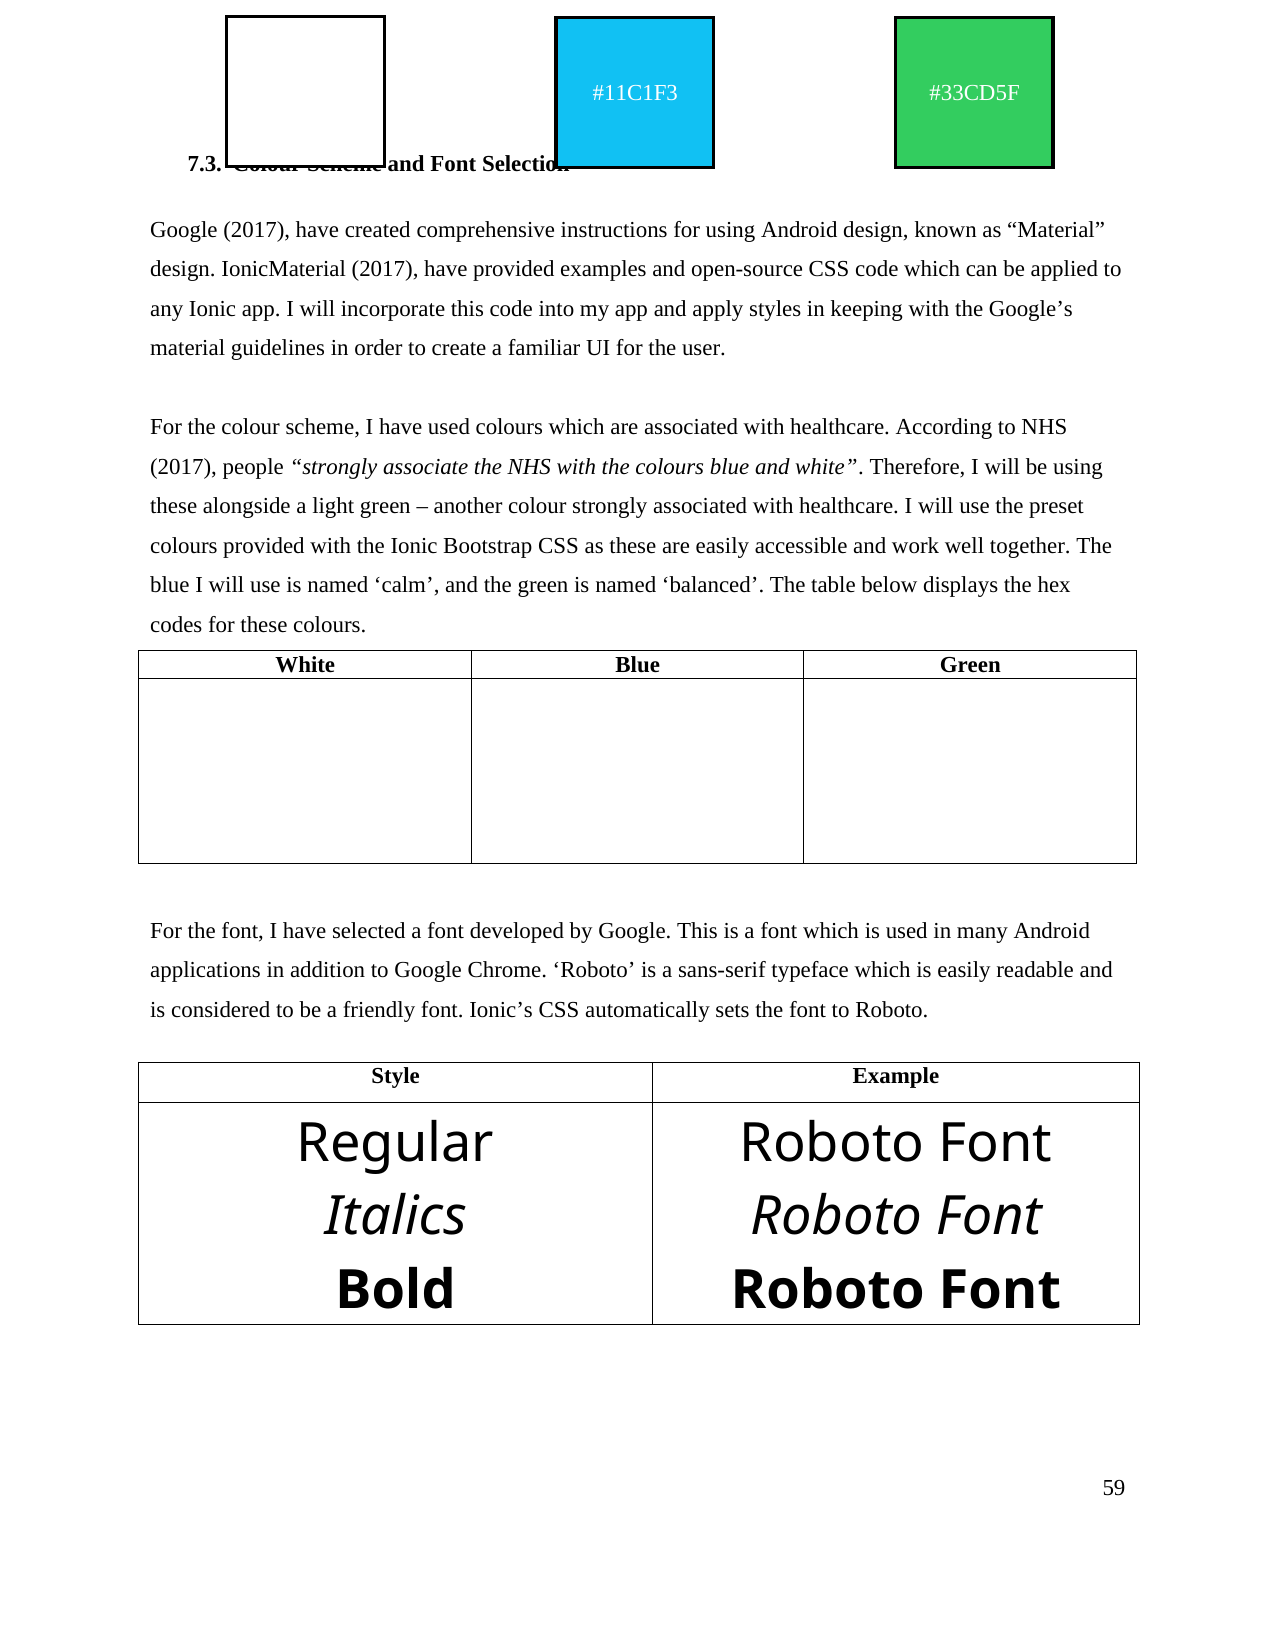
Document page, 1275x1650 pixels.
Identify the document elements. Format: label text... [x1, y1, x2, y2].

table_header White [139, 651, 471, 677]
table_cell [804, 679, 1136, 863]
table_cell Roboto Font Roboto Font Roboto Font [653, 1103, 1139, 1324]
table_header Green [804, 651, 1136, 677]
table_header Blue [472, 651, 803, 677]
text For the font, I have selected a font developed by Google. This is a font which is used in many Android applications in addition to Google Chrome. ‘Roboto’ is a sans-serif typeface which is easily readable and is considered to be a friendly font. Ionic’s CSS automatically sets the font to Roboto. [150, 917, 1125, 1022]
subtitle Colour Scheme and Font Selection [187, 150, 1125, 176]
text For the colour scheme, I have used colours which are associated with healthcare. According to NHS (2017), people “strongly associate the NHS with the colours blue and white”. Therefore, I will be using these alongside a light green – another colour strongly associated with healthcare. I will use the preset colours provided with the Ionic Bootstrap CSS as these are easily accessible and work well together. The blue I will use is named ‘calm’, and the green is named ‘balanced’. The table below displays the hex codes for these colours. [150, 413, 1125, 637]
table_header Style [139, 1063, 652, 1102]
table_header Example [653, 1063, 1139, 1102]
table_cell Regular Italics Bold [139, 1103, 652, 1324]
table_cell [139, 679, 471, 863]
text Google (2017), have created comprehensive instructions for using Android design, known as “Material” design. IonicMaterial (2017), have provided examples and open-source CSS code which can be applied to any Ionic app. I will incorporate this code into my app and apply styles in keeping with the Google’s material guidelines in order to create a familiar UI for the user. [150, 216, 1125, 361]
table_cell [472, 679, 803, 863]
